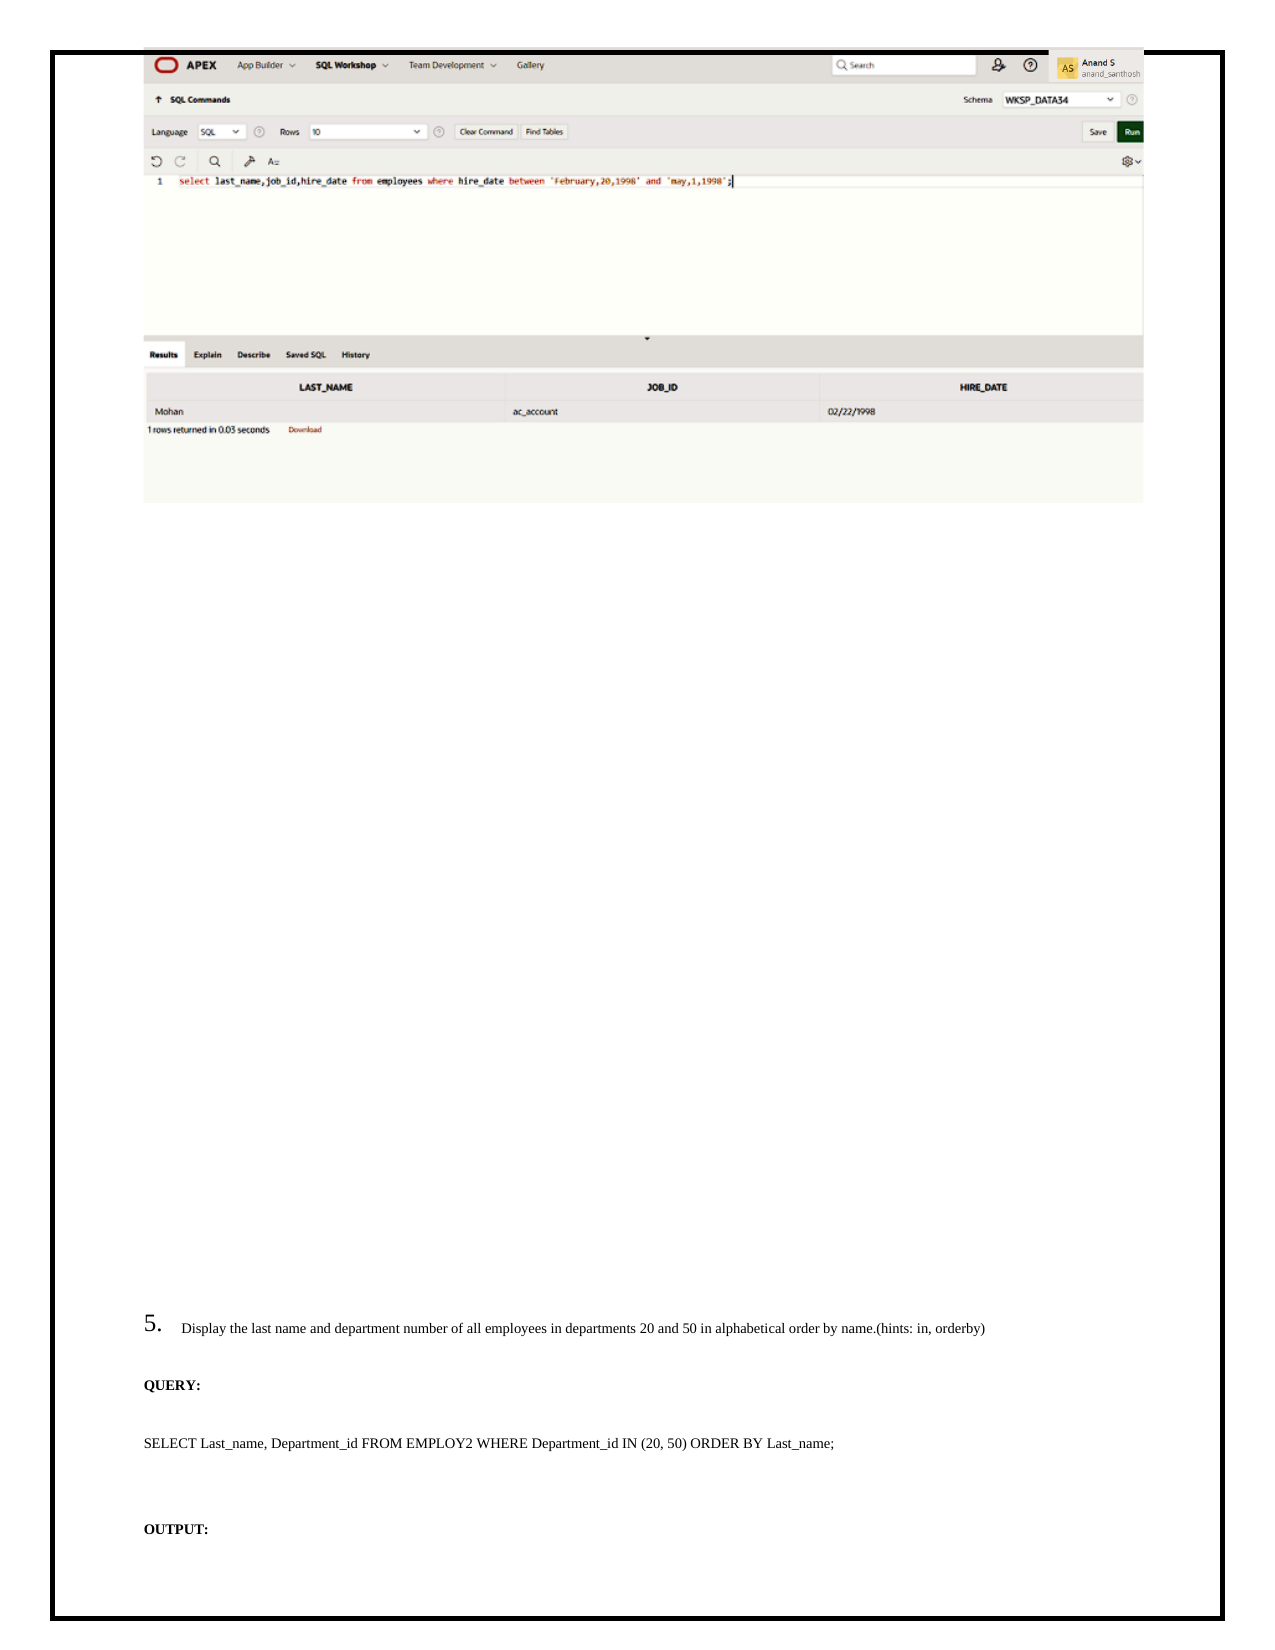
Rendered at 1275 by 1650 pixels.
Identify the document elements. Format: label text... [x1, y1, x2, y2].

text OUTPUT: [143, 1509, 1144, 1538]
text QUERY: [143, 1365, 1144, 1394]
text SELECT Last_name, Department_id FROM EMPLOY2 WHERE Department_id IN (20, 50) ORDER BY Last_name; [143, 1423, 1144, 1451]
list Display the last name and department number of all employees in departments 20 and 50 in alphabetical order by name.(hints: in, orderby) [144, 1308, 1144, 1336]
picture [143, 47, 1144, 503]
